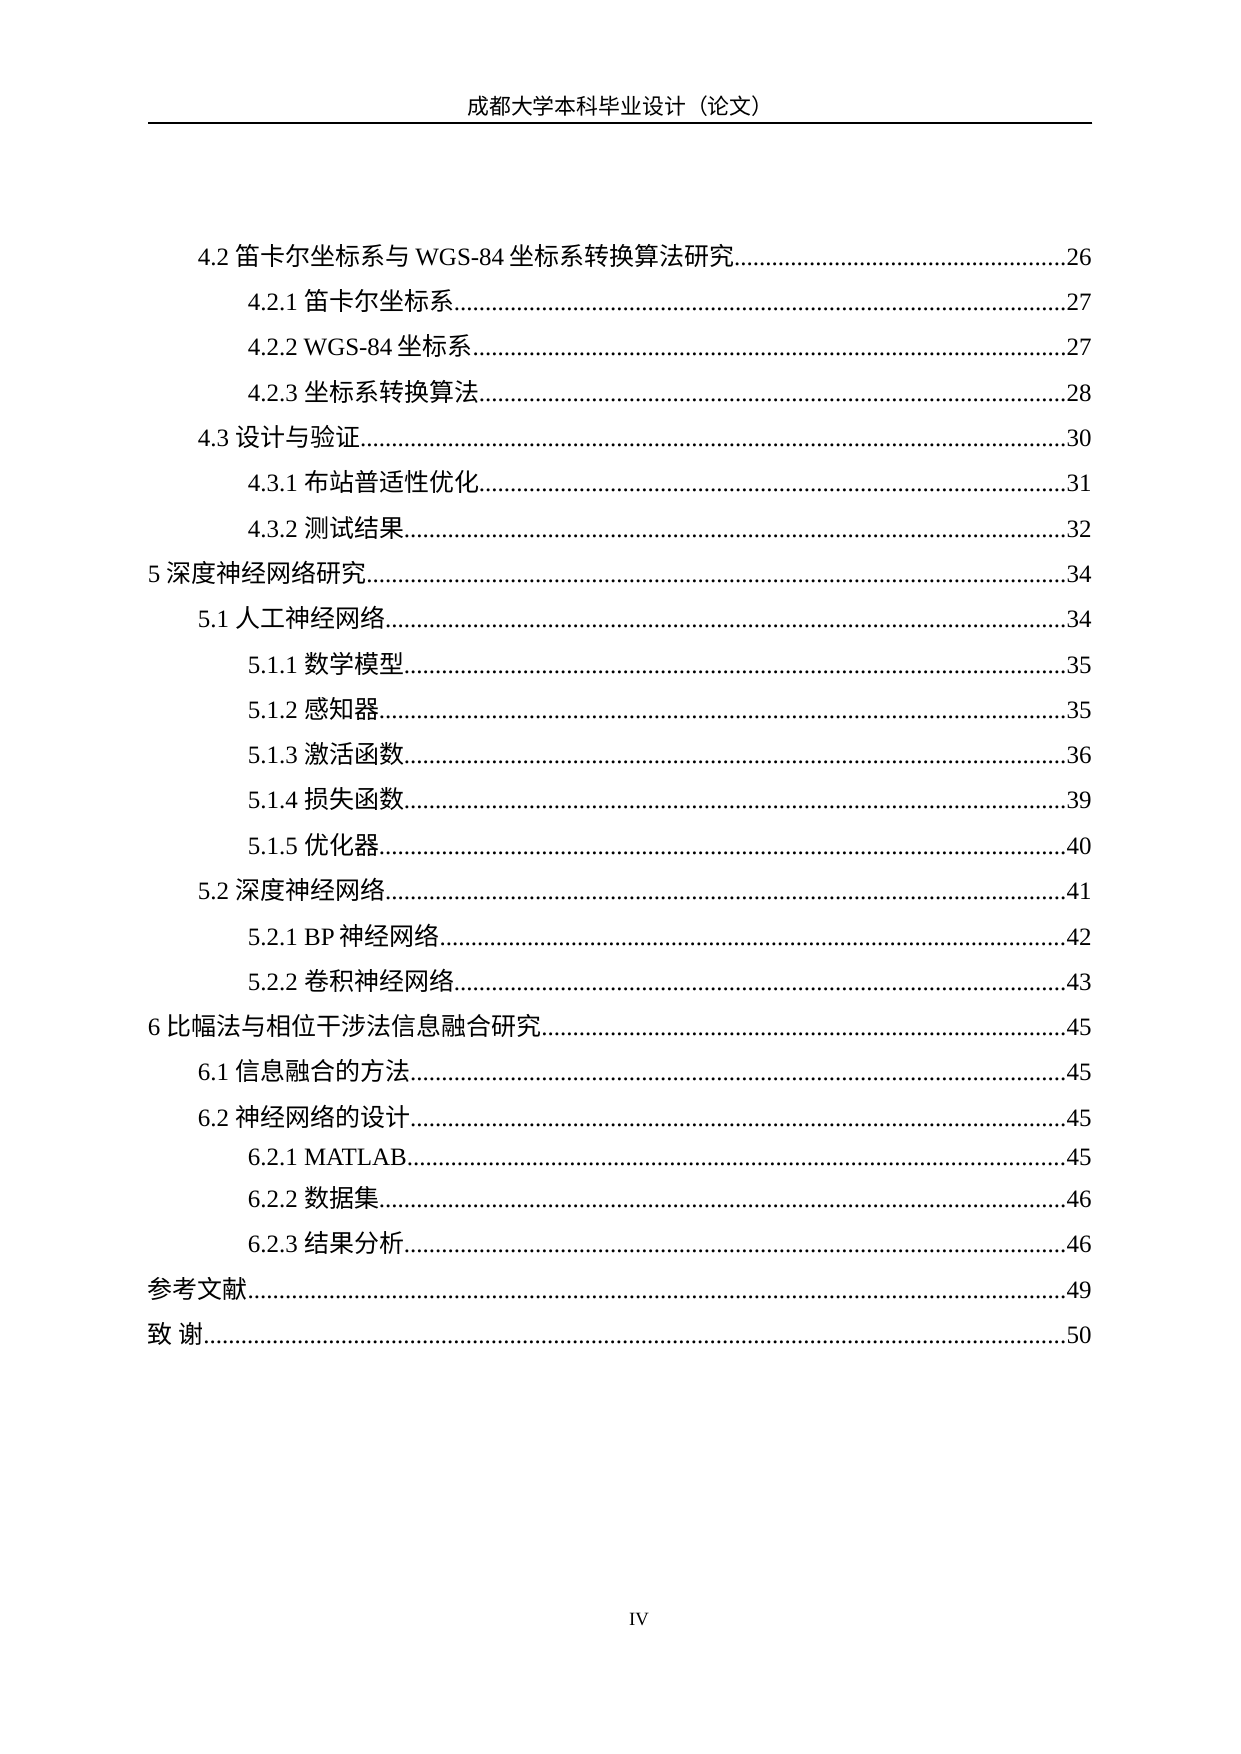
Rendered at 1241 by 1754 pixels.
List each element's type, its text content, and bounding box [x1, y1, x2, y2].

text 4.2 笛卡尔坐标系与WGS-84坐标系转换算法研究 26 [148, 236, 1092, 272]
text 5.1 人工神经网络 34 [148, 599, 1092, 635]
text 6.1 信息融合的方法 45 [148, 1052, 1092, 1088]
text 4.2.1 笛卡尔坐标系 27 [148, 282, 1092, 318]
text 6.2.2 数据集 46 [148, 1178, 1092, 1215]
text 4.2.3 坐标系转换算法 28 [148, 372, 1092, 408]
text 5 深度神经网络研究 34 [148, 553, 1092, 590]
text 4.3.2 测试结果 32 [148, 508, 1092, 544]
text 6.2.1 MATLAB 45 [148, 1142, 1092, 1171]
text 6.2.3 结果分析 46 [148, 1224, 1092, 1260]
text 6.2 神经网络的设计 45 [148, 1097, 1092, 1133]
text 致 谢 50 [148, 1314, 1092, 1351]
text 4.2.2 WGS-84坐标系 27 [148, 327, 1092, 363]
text 4.3 设计与验证 30 [148, 417, 1092, 454]
text 5.1.1 数学模型 35 [148, 644, 1092, 680]
text 5.1.2 感知器 35 [148, 689, 1092, 726]
text 5.2.1 BP神经网络 42 [148, 916, 1092, 952]
text 5.2 深度神经网络 41 [148, 871, 1092, 907]
text 5.1.5 优化器 40 [148, 825, 1092, 862]
text 5.2.2 卷积神经网络 43 [148, 961, 1092, 997]
text 参考文献 49 [148, 1269, 1092, 1305]
text 4.3.1 布站普适性优化 31 [148, 463, 1092, 499]
text 5.1.3 激活函数 36 [148, 735, 1092, 771]
text 6 比幅法与相位干涉法信息融合研究 45 [148, 1007, 1092, 1043]
text 5.1.4 损失函数 39 [148, 780, 1092, 816]
